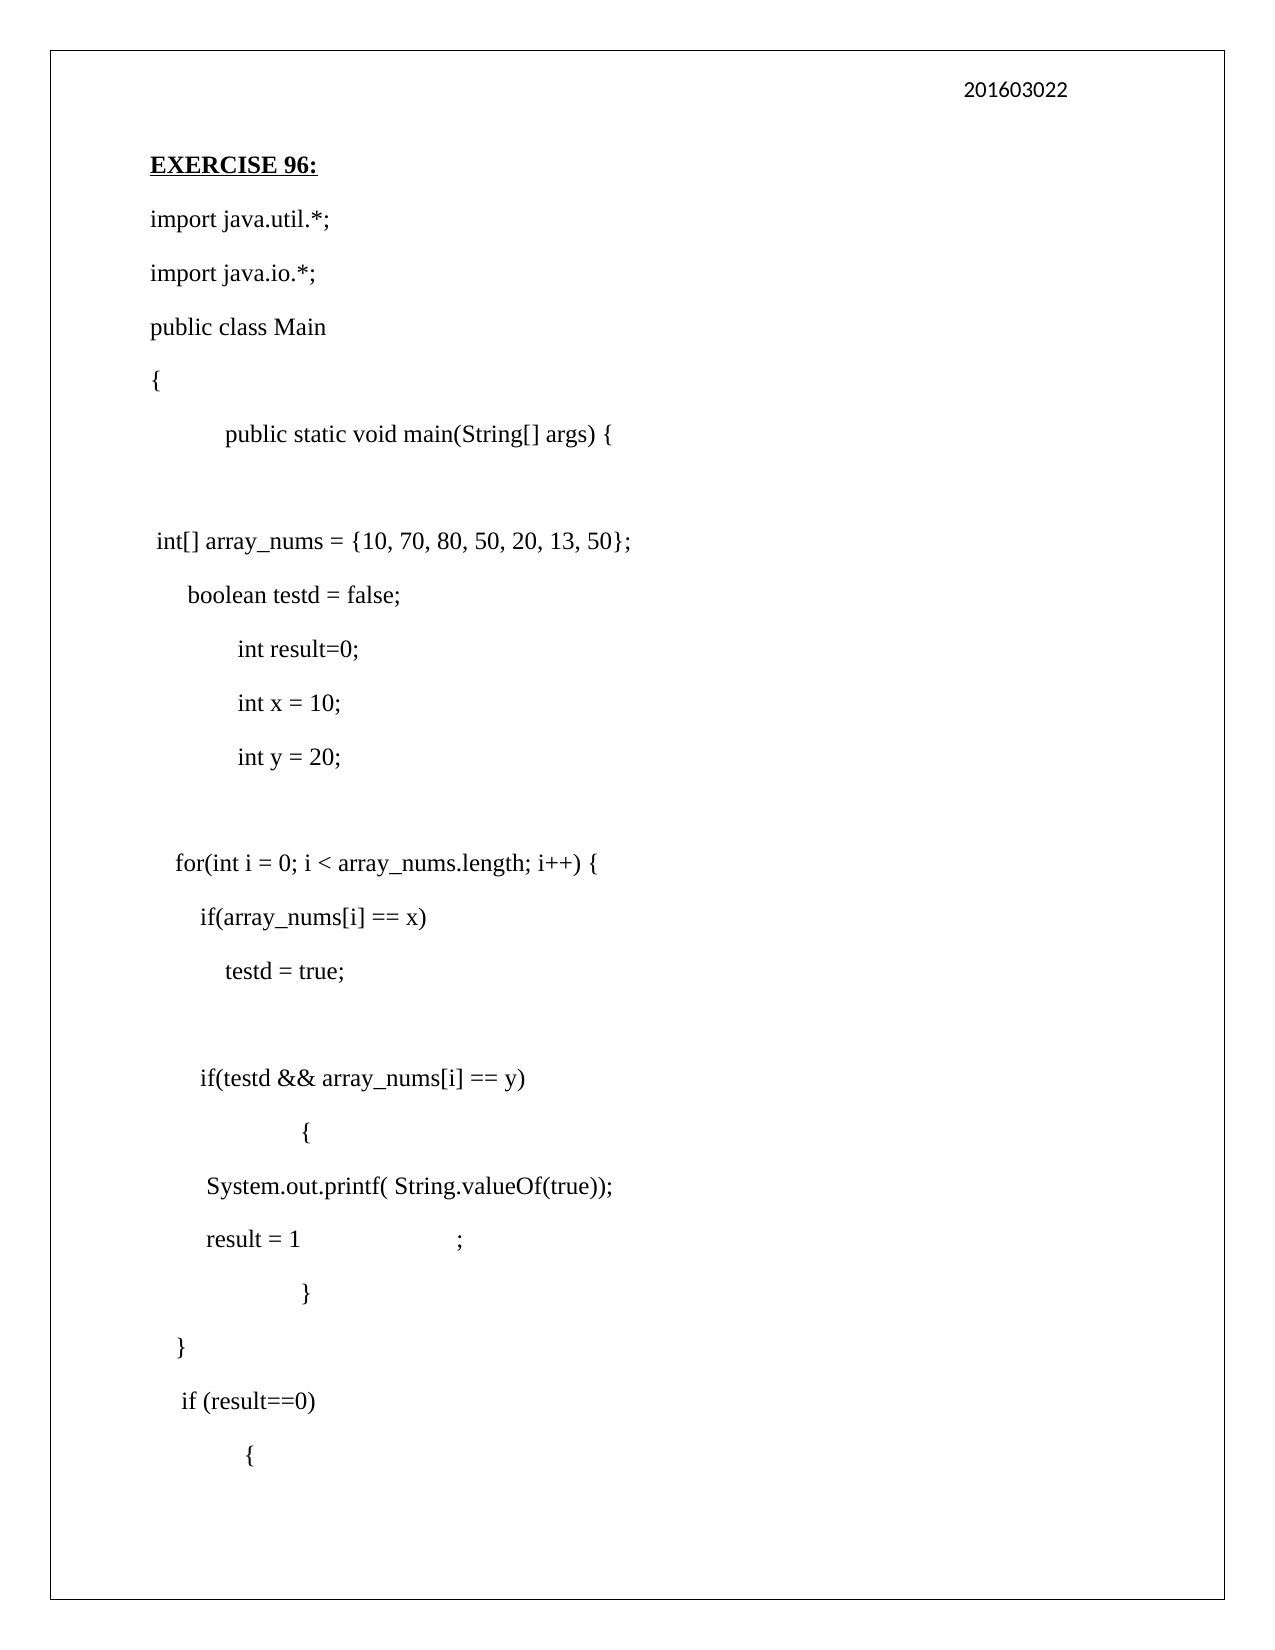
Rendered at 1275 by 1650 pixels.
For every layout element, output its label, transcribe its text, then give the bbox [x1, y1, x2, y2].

text int[] array_nums = {10, 70, 80, 50, 20, 13, 50}; [150, 526, 1125, 555]
text if (result==0) [150, 1386, 1125, 1415]
text int result=0; [150, 634, 1125, 663]
text int x = 10; [150, 688, 1125, 716]
text public static void main(String[] args) { [150, 419, 1125, 448]
text if(array_nums[i] == x) [150, 902, 1125, 931]
text result = 1 ; [150, 1224, 1125, 1253]
text boolean testd = false; [150, 580, 1125, 609]
text for(int i = 0; i < array_nums.length; i++) { [150, 848, 1125, 877]
text if(testd && array_nums[i] == y) [150, 1063, 1125, 1092]
text { [150, 365, 1125, 394]
text import java.util.*; [150, 204, 1125, 233]
text { [150, 1117, 1125, 1146]
text } [150, 1332, 1125, 1361]
text public class Main [150, 312, 1125, 340]
text EXERCISE 96: [150, 150, 1125, 179]
text import java.io.*; [150, 258, 1125, 286]
text int y = 20; [150, 742, 1125, 770]
text testd = true; [150, 956, 1125, 985]
text System.out.printf( String.valueOf(true)); [150, 1171, 1125, 1199]
text { [150, 1440, 1125, 1469]
text } [150, 1278, 1125, 1307]
